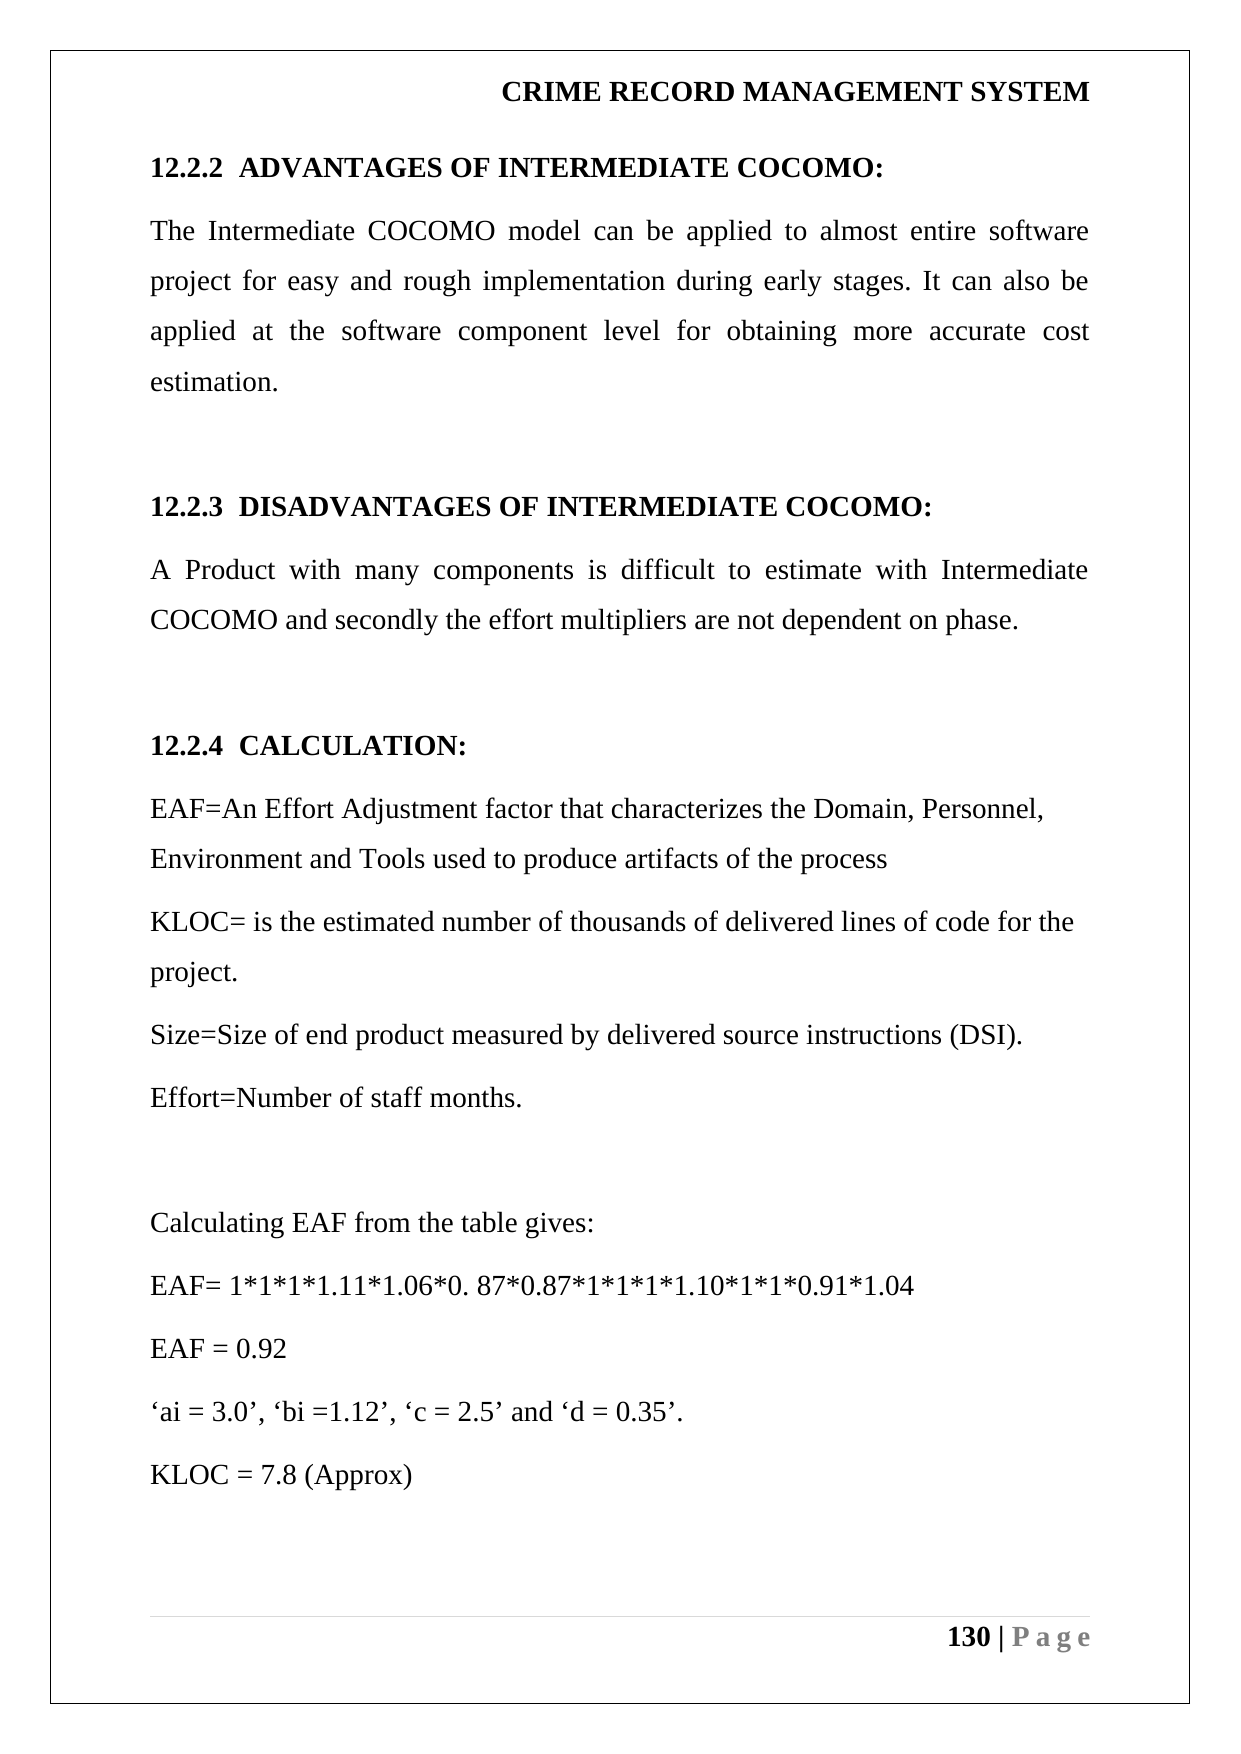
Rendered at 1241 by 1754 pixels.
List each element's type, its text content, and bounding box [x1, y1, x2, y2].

text 12.2.3 DISADVANTAGES OF INTERMEDIATE COCOMO: [150, 489, 1090, 523]
text EAF= 1*1*1*1.11*1.06*0. 87*0.87*1*1*1*1.10*1*1*0.91*1.04 [150, 1268, 1090, 1302]
text 12.2.4 CALCULATION: [150, 728, 1090, 762]
text Calculating EAF from the table gives: [150, 1206, 1090, 1239]
text The Intermediate COCOMO model can be applied to almost entire software project for easy and rough implementation during early stages. It can also be applied at the software component level for obtaining more accurate cost estimation. [150, 213, 1090, 397]
text Effort=Number of staff months. [150, 1080, 1090, 1113]
text ‘ai = 3.0’, ‘bi =1.12’, ‘c = 2.5’ and ‘d = 0.35’. [150, 1394, 1090, 1428]
text 12.2.2 ADVANTAGES OF INTERMEDIATE COCOMO: [150, 150, 1090, 183]
text A Product with many components is difficult to estimate with Intermediate COCOMO and secondly the effort multipliers are not dependent on phase. [150, 552, 1090, 636]
text EAF = 0.92 [150, 1331, 1090, 1365]
text Size=Size of end product measured by delivered source instructions (DSI). [150, 1017, 1090, 1051]
text KLOC = 7.8 (Approx) [150, 1457, 1090, 1490]
text KLOC= is the estimated number of thousands of delivered lines of code for the project. [150, 904, 1090, 988]
text EAF=An Effort Adjustment factor that characterizes the Domain, Personnel, Environment and Tools used to produce artifacts of the process [150, 791, 1090, 875]
